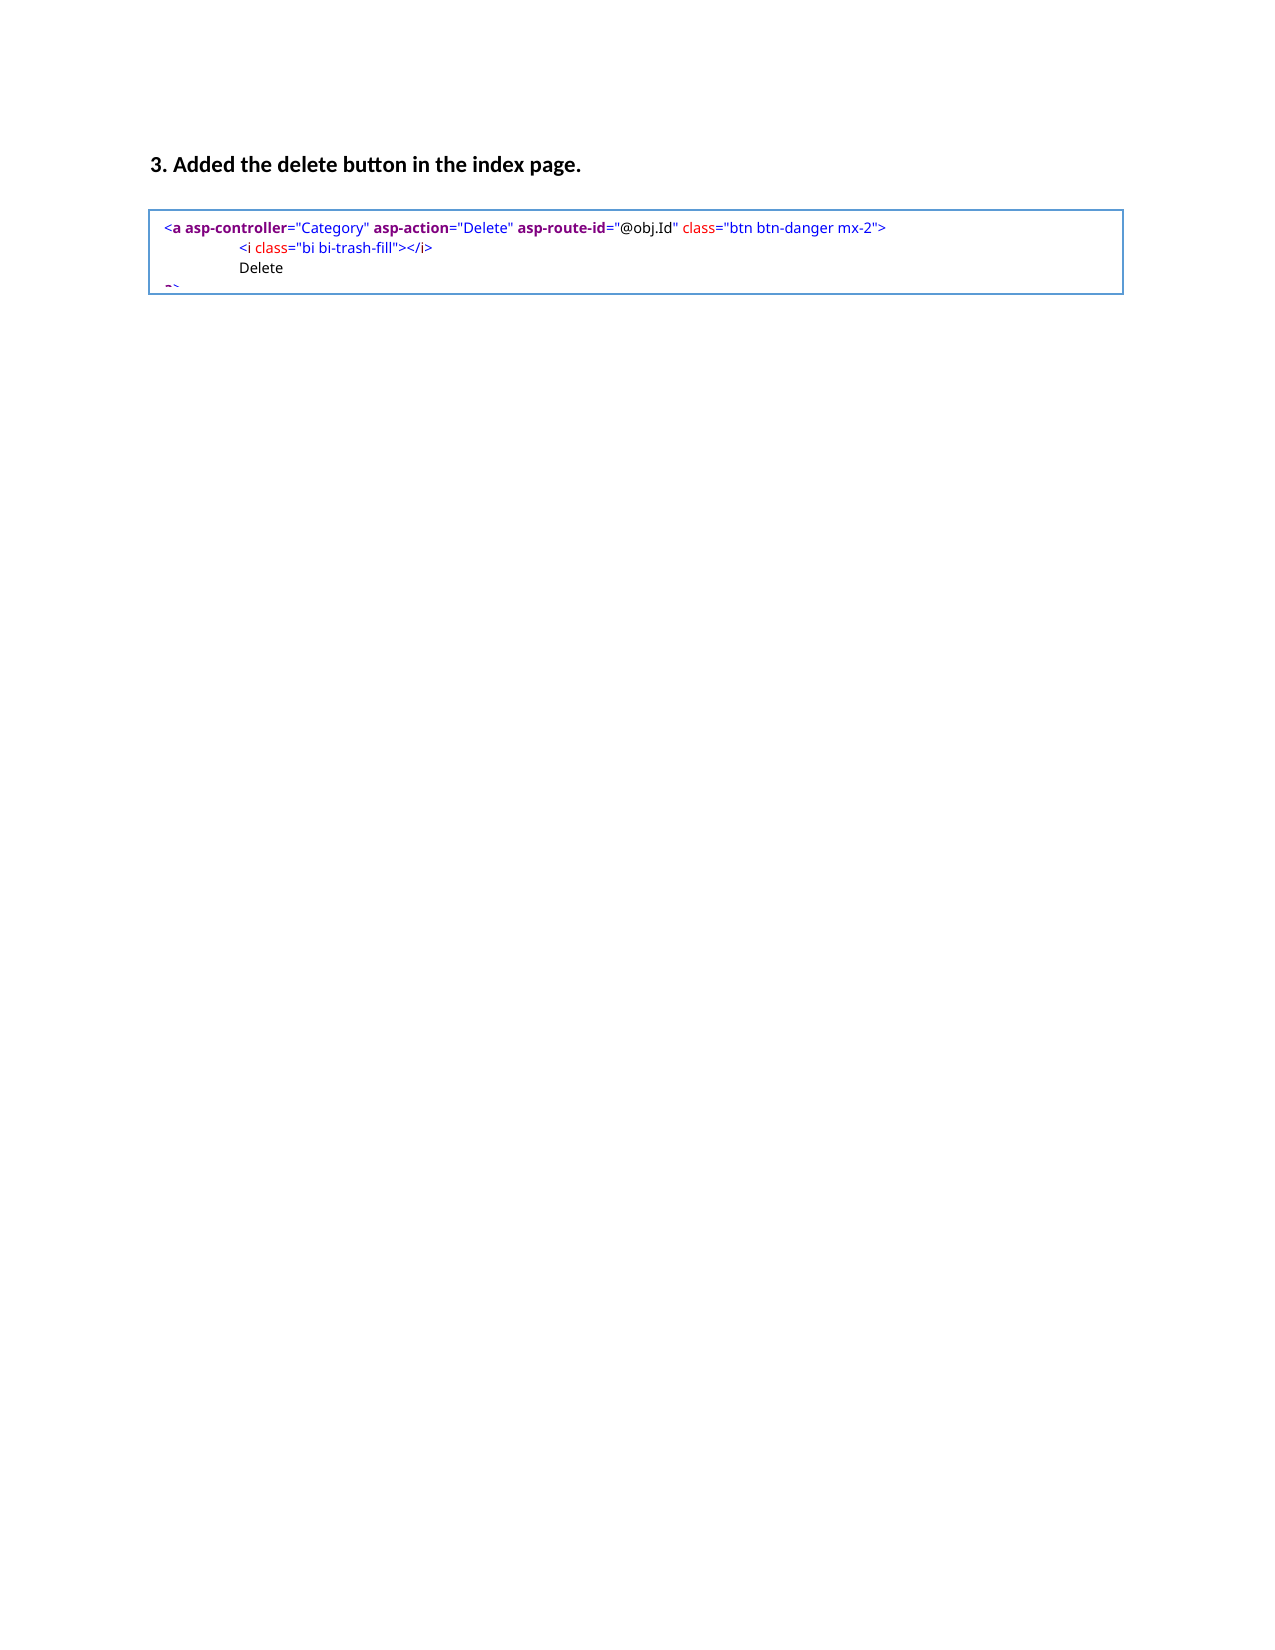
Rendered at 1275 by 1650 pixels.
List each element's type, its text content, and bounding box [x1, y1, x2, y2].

text 3. Added the delete button in the index page. [150, 150, 1125, 178]
